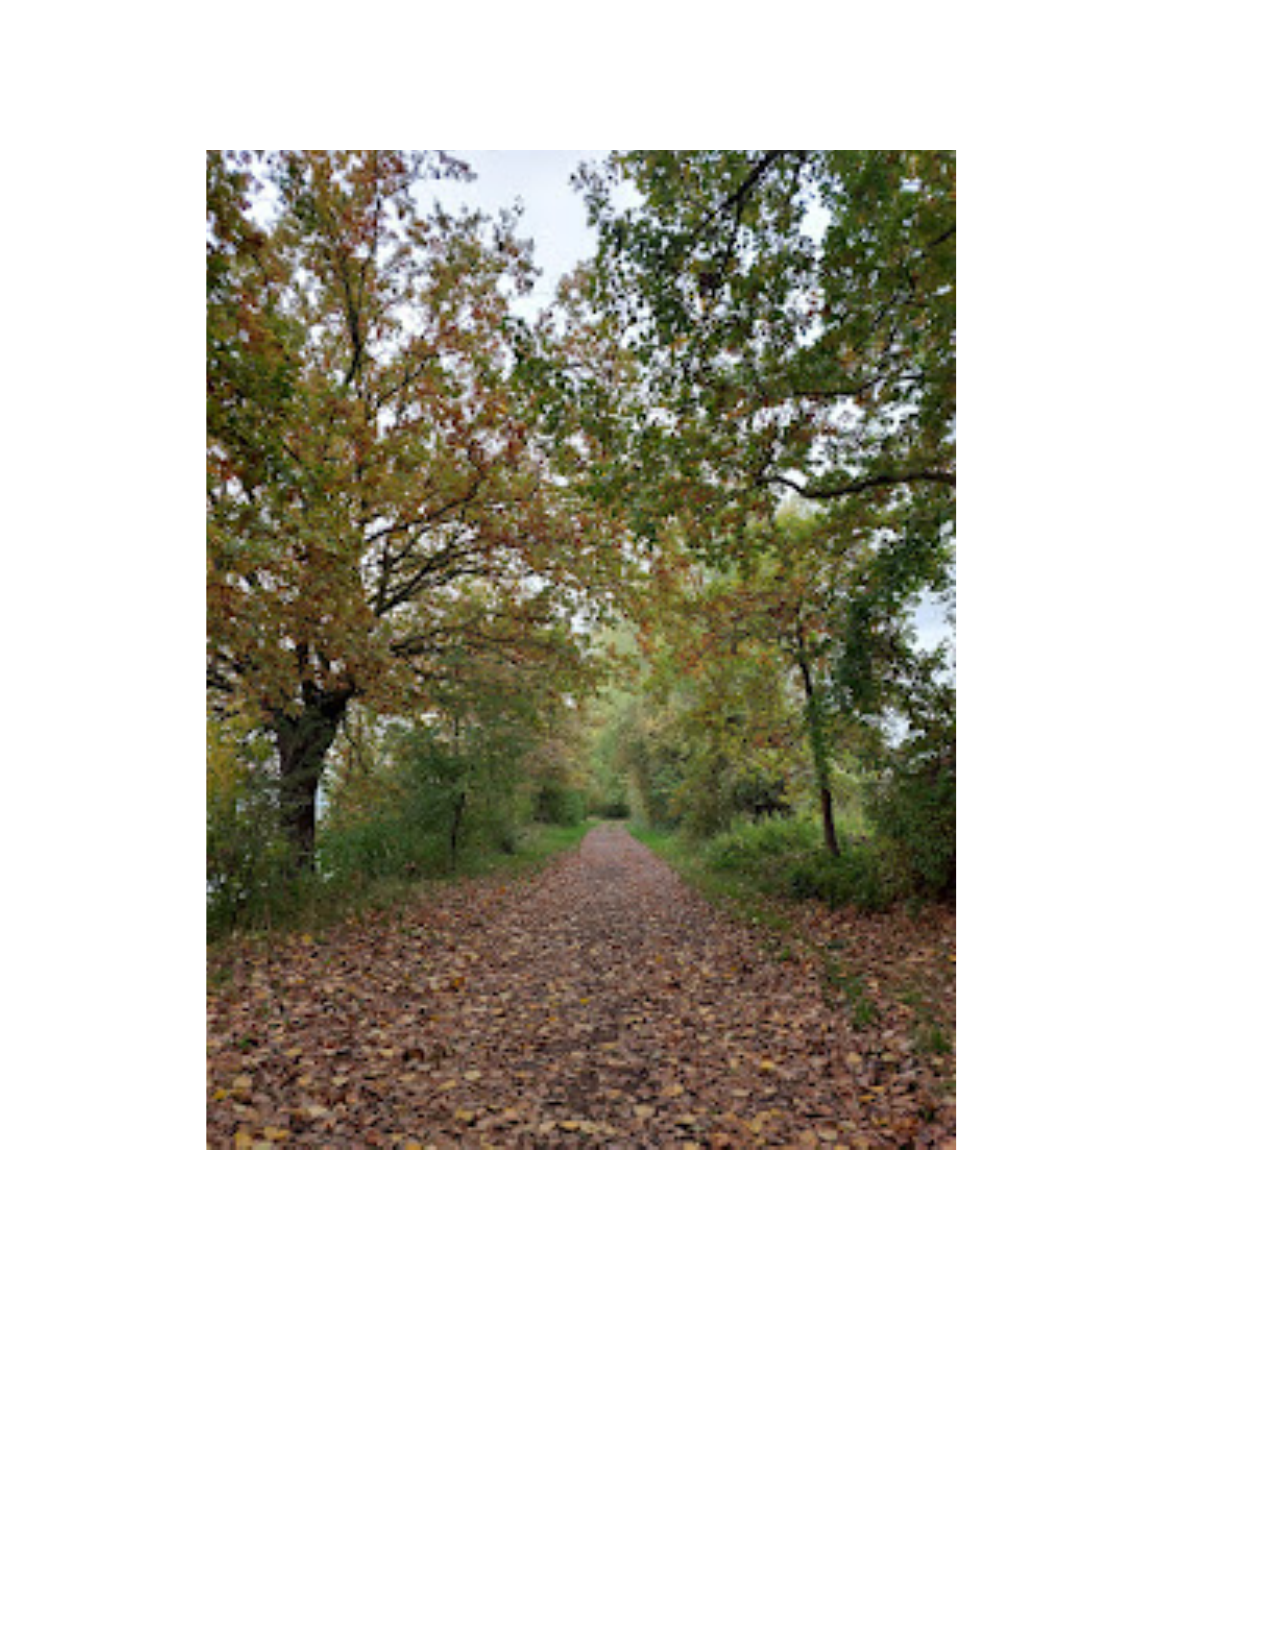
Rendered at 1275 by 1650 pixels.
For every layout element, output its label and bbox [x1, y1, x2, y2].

picture [206, 150, 957, 1150]
